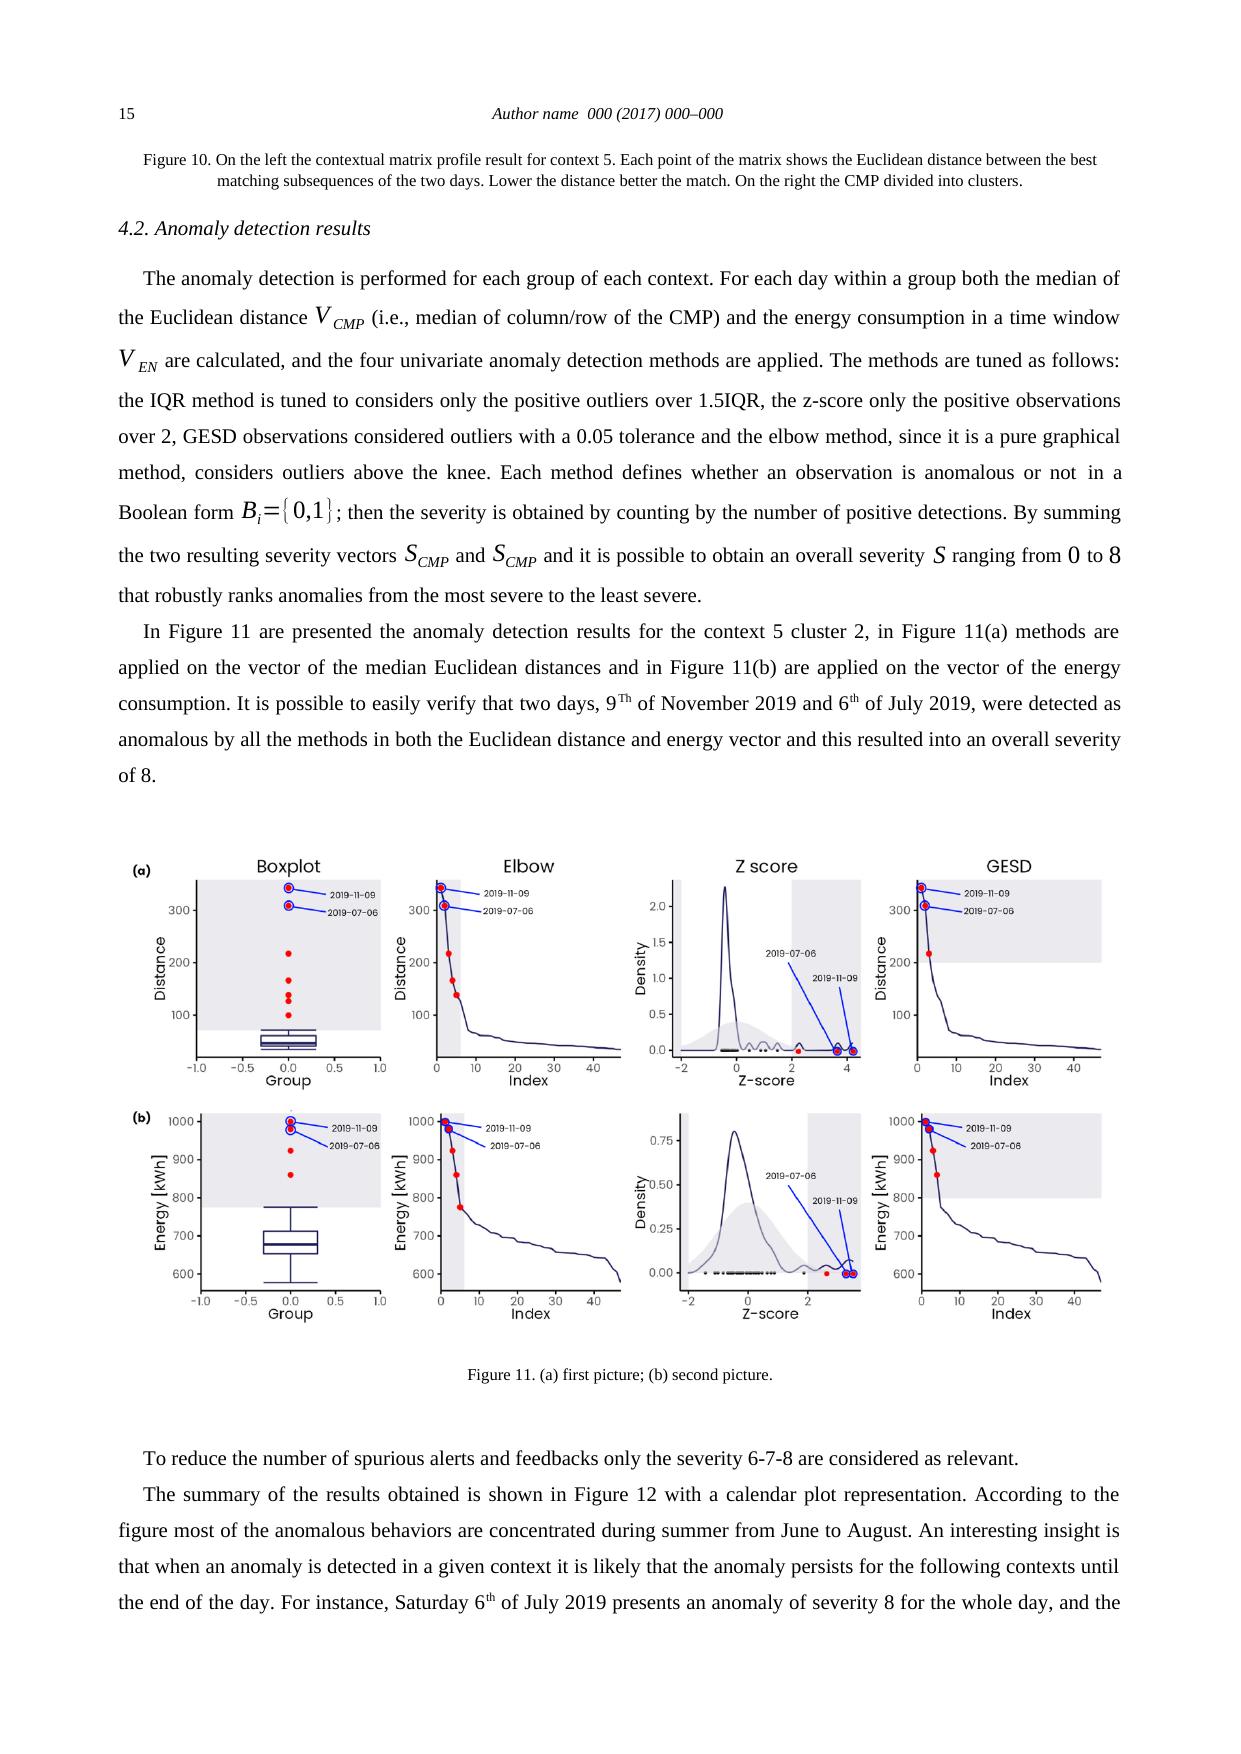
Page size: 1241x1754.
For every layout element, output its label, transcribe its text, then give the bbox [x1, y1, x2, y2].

text In Figure 11 are presented the anomaly detection results for the context 5 cluster 2, in Figure 11(a) methods are applied on the vector of the median Euclidean distances and in Figure 11(b) are applied on the vector of the energy consumption. It is possible to easily verify that two days, 9Th of November 2019 and 6th of July 2019, were detected as anomalous by all the methods in both the Euclidean distance and energy vector and this resulted into an overall severity of 8. [118, 619, 1122, 787]
text Anomaly detection results [118, 215, 1122, 240]
text Figure 10. On the left the contextual matrix profile result for context 5. Each point of the matrix shows the Euclidean distance between the best matching subsequences of the two days. Lower the distance better the match. On the right the CMP divided into clusters. [118, 149, 1122, 190]
text Figure 11. (a) first picture; (b) second picture. [118, 1364, 1122, 1384]
text To reduce the number of spurious alerts and feedbacks only the severity 6-7-8 are considered as relevant. [118, 1446, 1122, 1470]
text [118, 1482, 1122, 1614]
picture [118, 835, 1122, 1343]
text The anomaly detection is performed for each group of each context. For each day within a group both the median of the Euclidean distance (i.e., median of column/row of the CMP) and the energy consumption in a time window are calculated, and the four univariate anomaly detection methods are applied. The methods are tuned as follows: the IQR method is tuned to considers only the positive outliers over 1.5IQR, the z-score only the positive observations over 2, GESD observations considered outliers with a 0.05 tolerance and the elbow method, since it is a pure graphical method, considers outliers above the knee. Each method defines whether an observation is anomalous or not in a Boolean form ; then the severity is obtained by counting by the number of positive detections. By summing the two resulting severity vectors and and it is possible to obtain an overall severity ranging from to that robustly ranks anomalies from the most severe to the least severe. [118, 265, 1122, 607]
